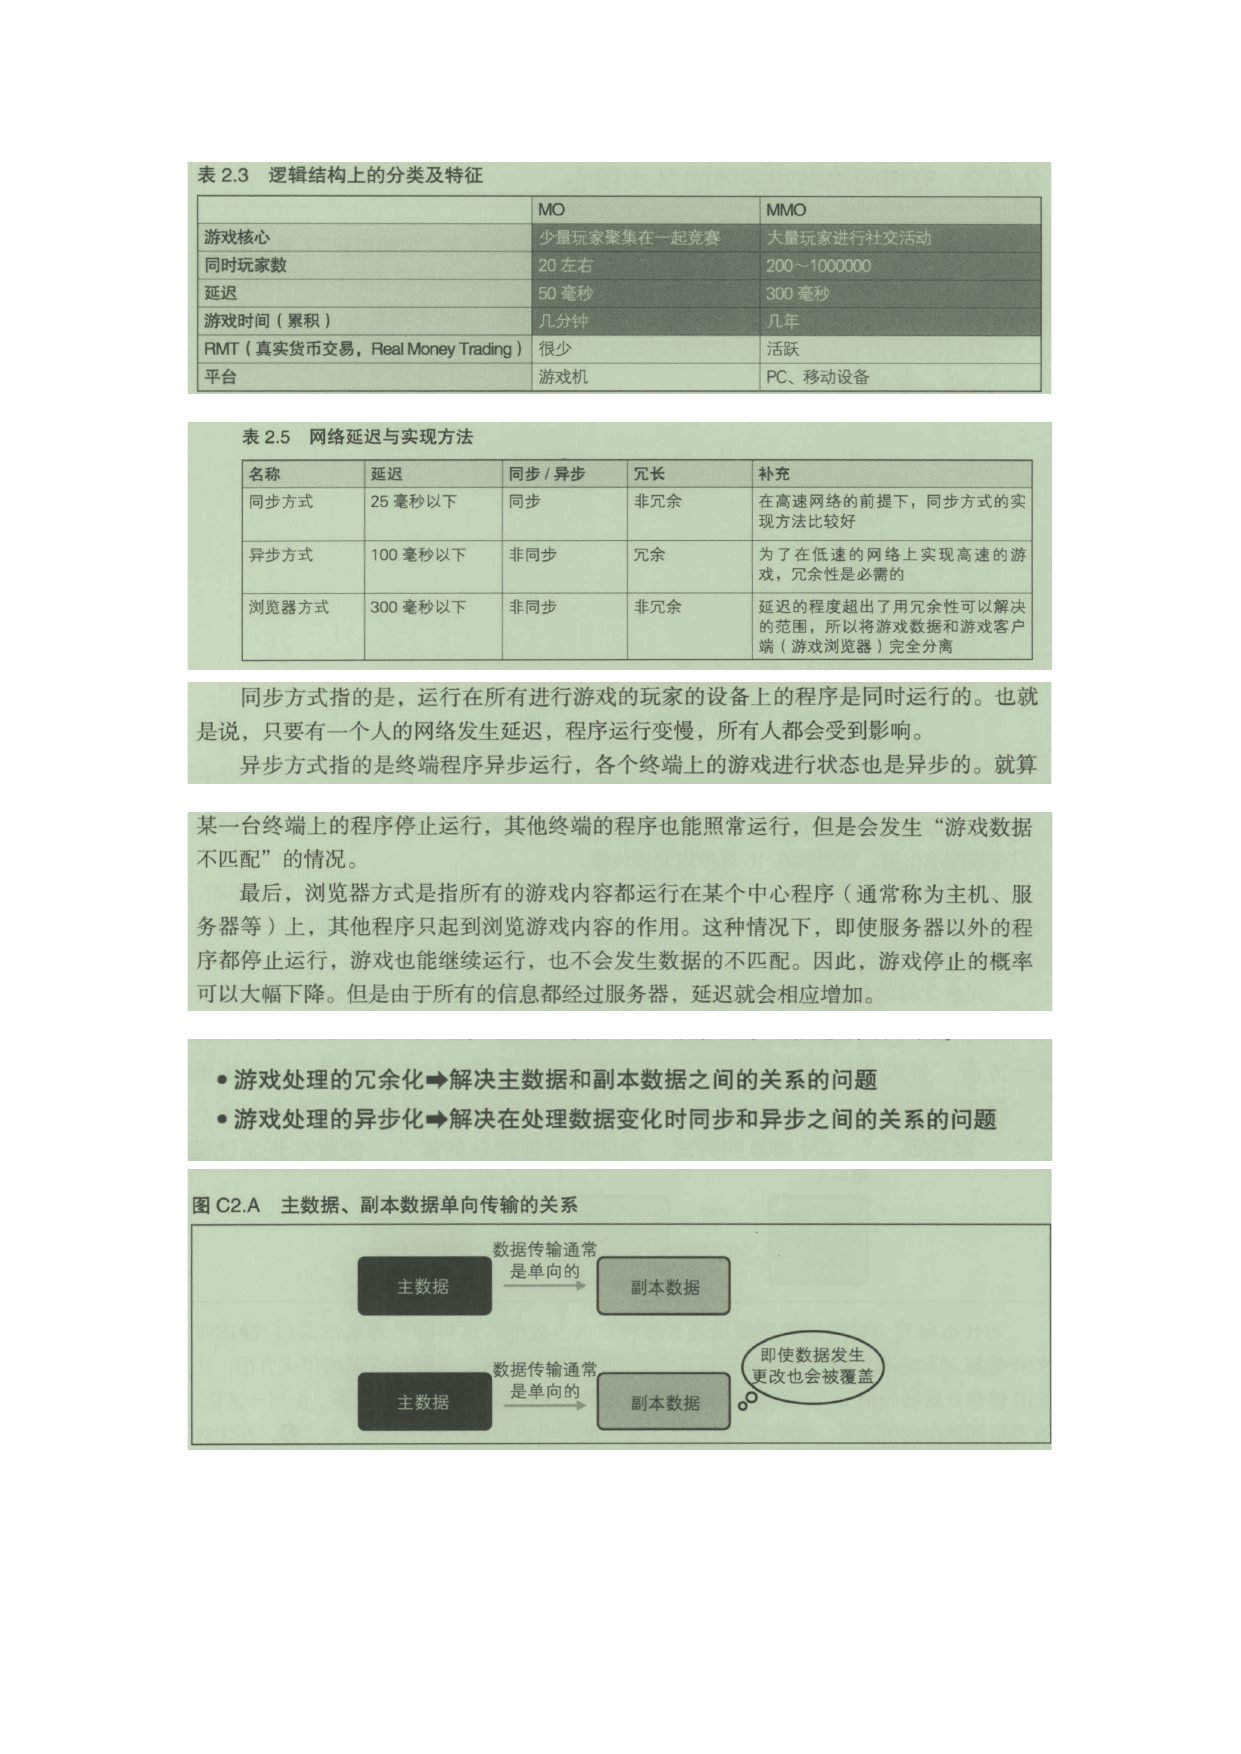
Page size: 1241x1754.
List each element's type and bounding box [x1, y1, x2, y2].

picture [187, 1169, 1052, 1450]
picture [187, 422, 1053, 670]
picture [187, 812, 1053, 1011]
picture [187, 162, 1052, 394]
picture [187, 682, 1052, 784]
picture [187, 1039, 1053, 1161]
